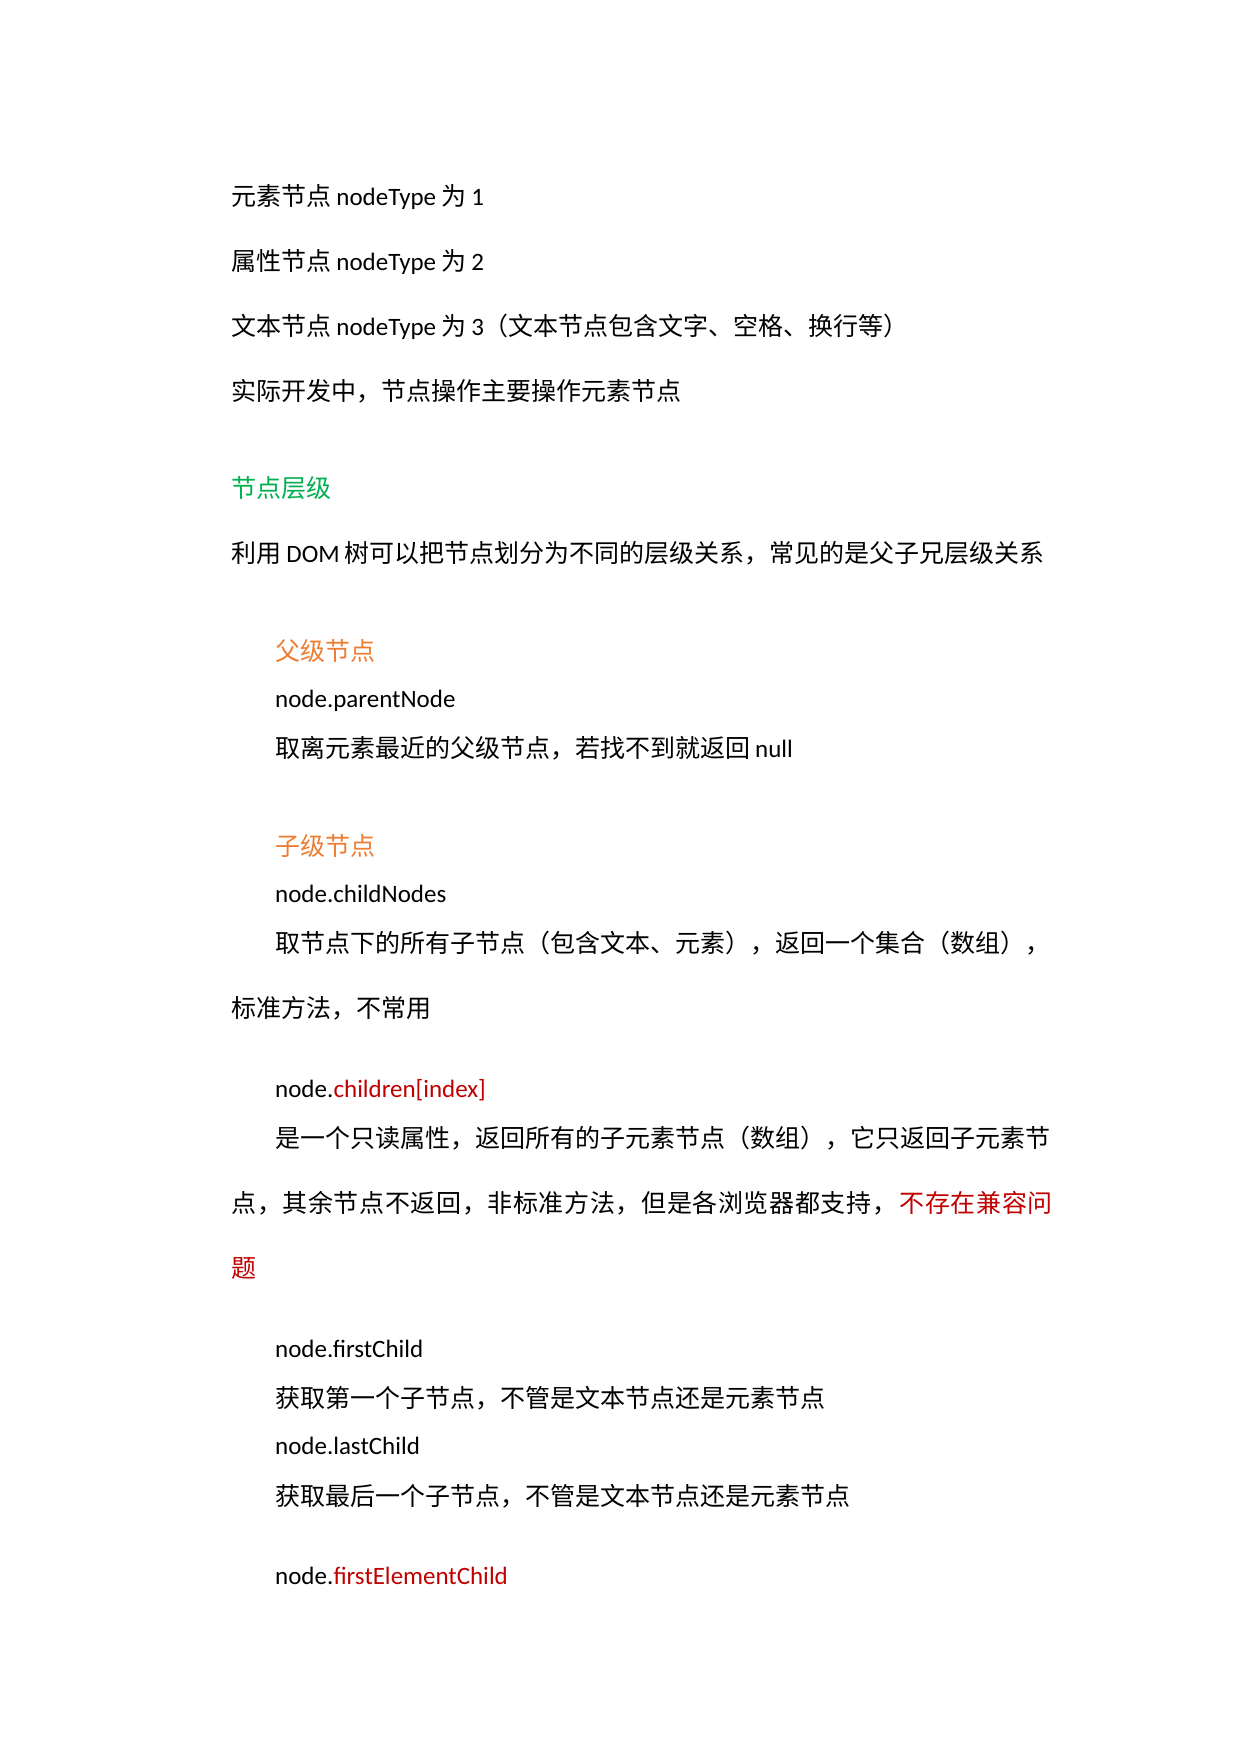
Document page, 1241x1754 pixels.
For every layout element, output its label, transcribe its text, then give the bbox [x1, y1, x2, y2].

list 元素节点nodeType为1 [187, 162, 1053, 227]
list 属性节点nodeType为2 [187, 227, 1053, 292]
list 实际开发中，节点操作主要操作元素节点 [187, 357, 1053, 422]
list 取节点下的所有子节点（包含文本、元素），返回一个集合（数组），标准方法，不常用 [231, 909, 1053, 1039]
list 利用DOM树可以把节点划分为不同的层级关系，常见的是父子兄层级关系 [187, 519, 1053, 584]
list 获取最后一个子节点，不管是文本节点还是元素节点 [231, 1462, 1053, 1527]
list 子级节点 [231, 812, 1053, 877]
list 文本节点nodeType为3（文本节点包含文字、空格、换行等） [187, 292, 1053, 357]
list 取离元素最近的父级节点，若找不到就返回null [231, 714, 1053, 779]
list node.parentNode [231, 682, 1053, 714]
list 节点层级 [187, 454, 1053, 519]
list node.lastChild [231, 1429, 1053, 1462]
list node.firstChild [231, 1332, 1053, 1364]
list 父级节点 [231, 617, 1053, 682]
list 是一个只读属性，返回所有的子元素节点（数组），它只返回子元素节点，其余节点不返回，非标准方法，但是各浏览器都支持，不存在兼容问题 [231, 1104, 1053, 1299]
list 获取第一个子节点，不管是文本节点还是元素节点 [231, 1364, 1053, 1429]
list node.firstElementChild [231, 1559, 1053, 1592]
list node.childNodes [231, 877, 1053, 909]
list node.children[index] [231, 1072, 1053, 1104]
